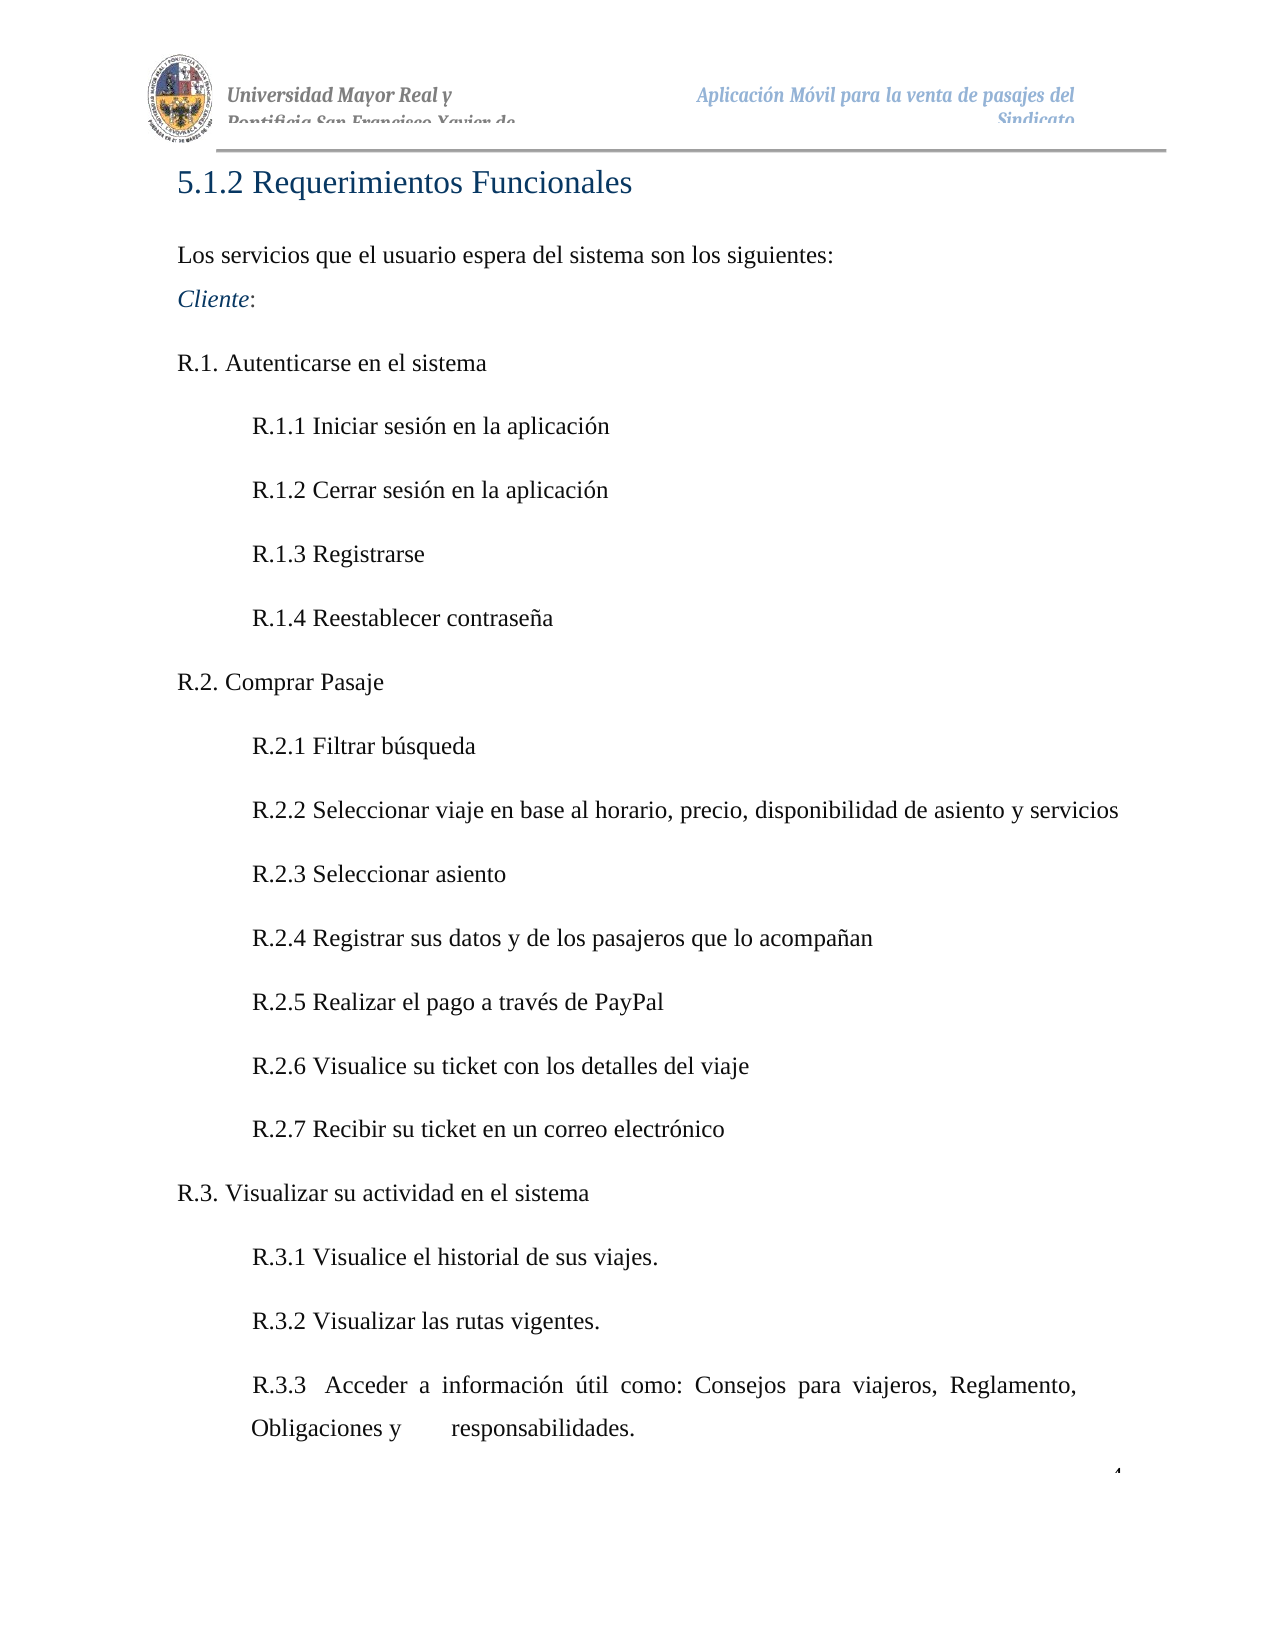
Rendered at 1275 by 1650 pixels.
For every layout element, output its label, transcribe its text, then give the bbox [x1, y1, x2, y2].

list Visualice su ticket con los detalles del viaje [252, 1051, 1204, 1079]
list Reestablecer contraseña [252, 603, 1204, 632]
list Acceder a información útil como: Consejos para viajeros, Reglamento, Obligaciones y responsabilidades. [251, 1370, 1127, 1442]
list Recibir su ticket en un correo electrónico [252, 1114, 1204, 1143]
list Comprar Pasaje [177, 667, 1204, 696]
text Los servicios que el usuario espera del sistema son los siguientes: [177, 241, 1204, 269]
list Visualizar las rutas vigentes. [252, 1306, 1204, 1335]
picture [147, 54, 213, 143]
list Registrar sus datos y de los pasajeros que lo acompañan [252, 923, 1204, 952]
list Autenticarse en el sistema [177, 348, 1204, 376]
list Realizar el pago a través de PayPal [252, 987, 1204, 1016]
list Registrarse [252, 539, 1204, 568]
subtitle Requerimientos Funcionales [177, 162, 1204, 201]
list Cerrar sesión en la aplicación [252, 475, 1204, 504]
list Seleccionar asiento [252, 859, 1204, 888]
list Visualice el historial de sus viajes. [252, 1242, 1204, 1271]
list Visualizar su actividad en el sistema [177, 1178, 1204, 1207]
list Seleccionar viaje en base al horario, precio, disponibilidad de asiento y servicios [252, 795, 1204, 824]
list Iniciar sesión en la aplicación [252, 411, 1204, 440]
text Cliente: [177, 284, 1204, 312]
list Filtrar búsqueda [252, 731, 1204, 760]
